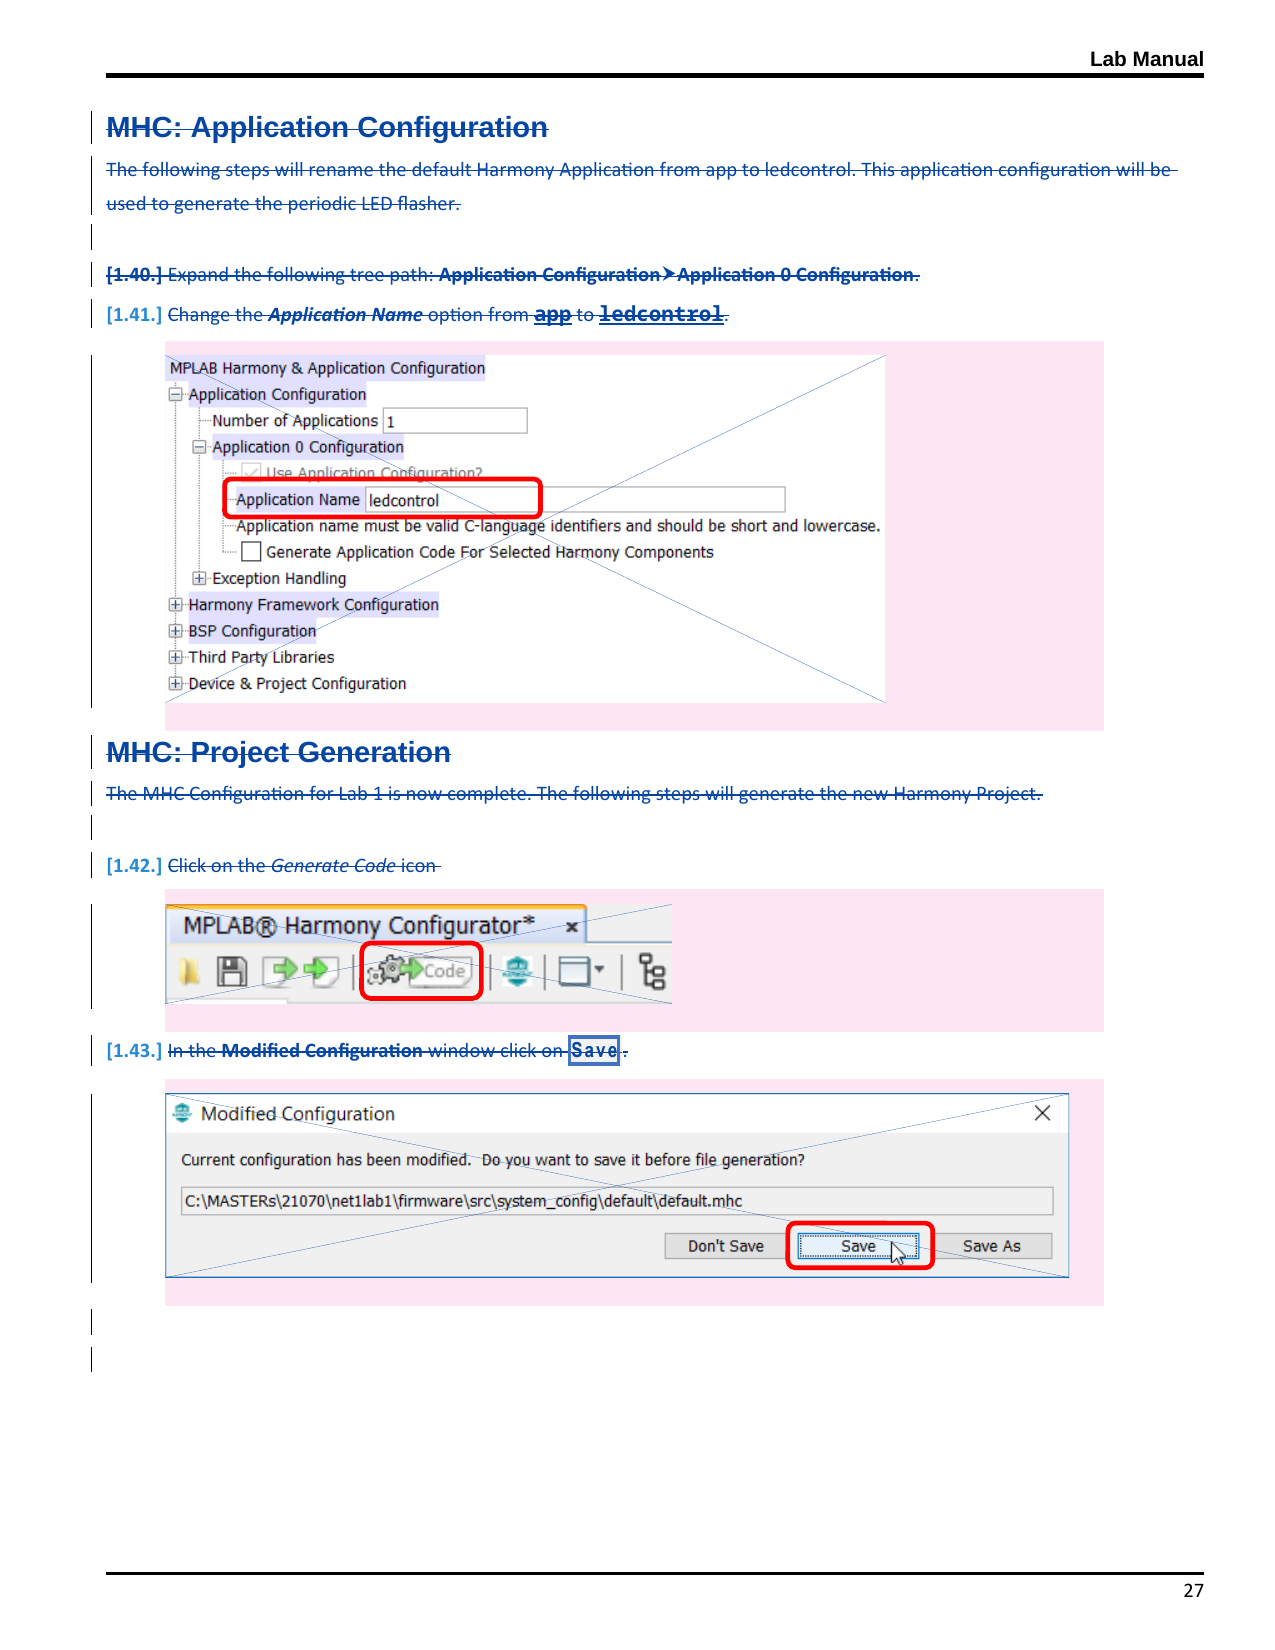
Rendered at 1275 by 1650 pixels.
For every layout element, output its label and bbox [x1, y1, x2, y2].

picture [622, 1095, 1070, 1277]
picture [480, 905, 672, 1003]
picture [364, 946, 413, 964]
picture [384, 946, 453, 953]
picture [170, 904, 668, 943]
picture [165, 356, 522, 702]
picture [165, 905, 362, 1003]
picture [170, 967, 667, 1004]
picture [165, 1095, 612, 1277]
picture [821, 1226, 930, 1249]
picture [528, 356, 886, 702]
picture [431, 482, 538, 514]
picture [364, 955, 479, 996]
picture [167, 355, 883, 528]
picture [168, 530, 883, 703]
picture [791, 1226, 930, 1265]
picture [169, 1187, 1065, 1278]
picture [227, 482, 491, 514]
picture [167, 1093, 1068, 1185]
picture [424, 946, 479, 965]
